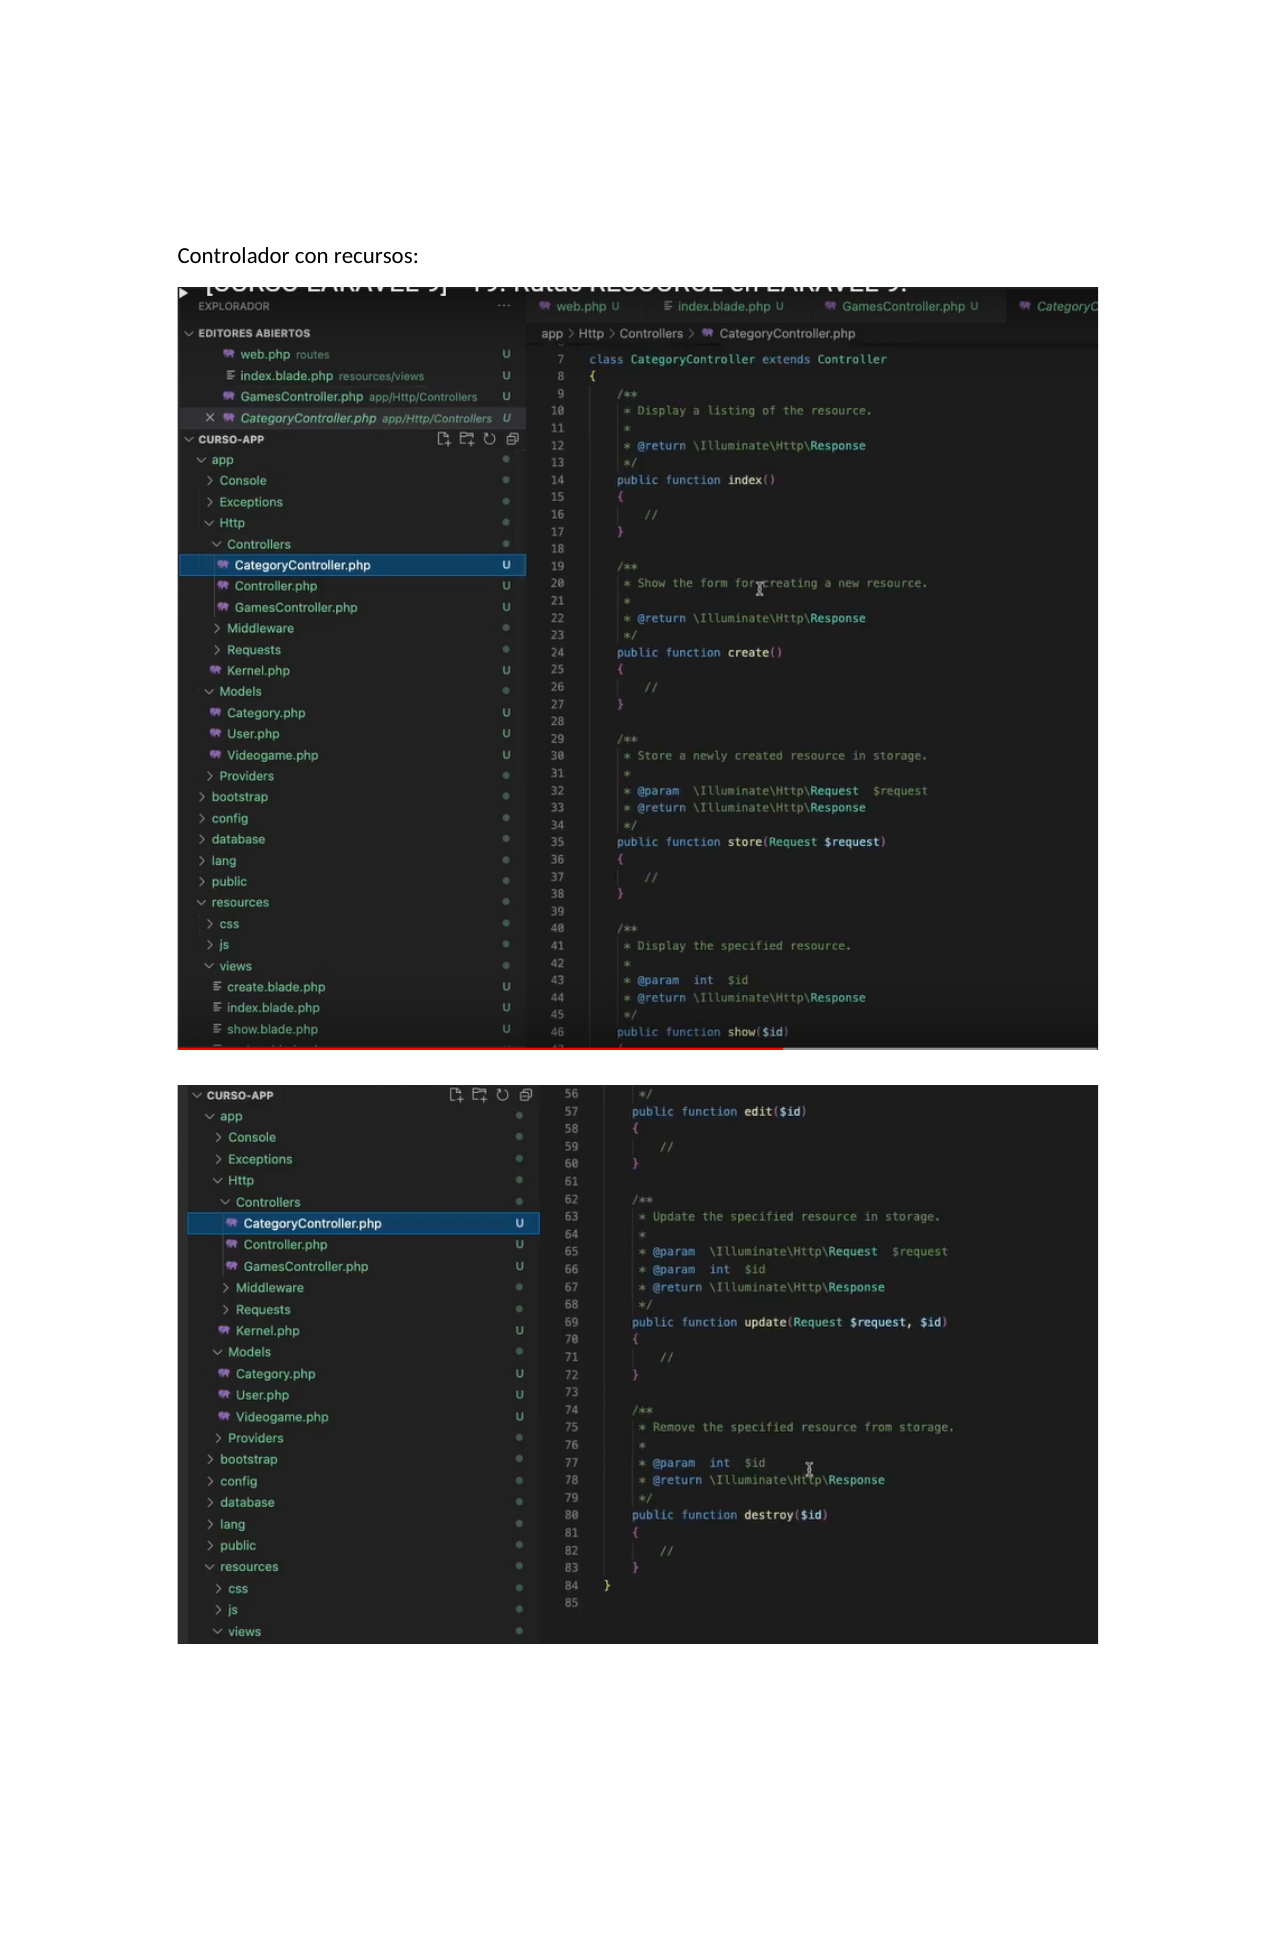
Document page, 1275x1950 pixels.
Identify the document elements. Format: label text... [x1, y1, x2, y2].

text Controlador con recursos: [177, 241, 1098, 269]
picture [177, 1085, 1099, 1644]
picture [177, 287, 1099, 1050]
